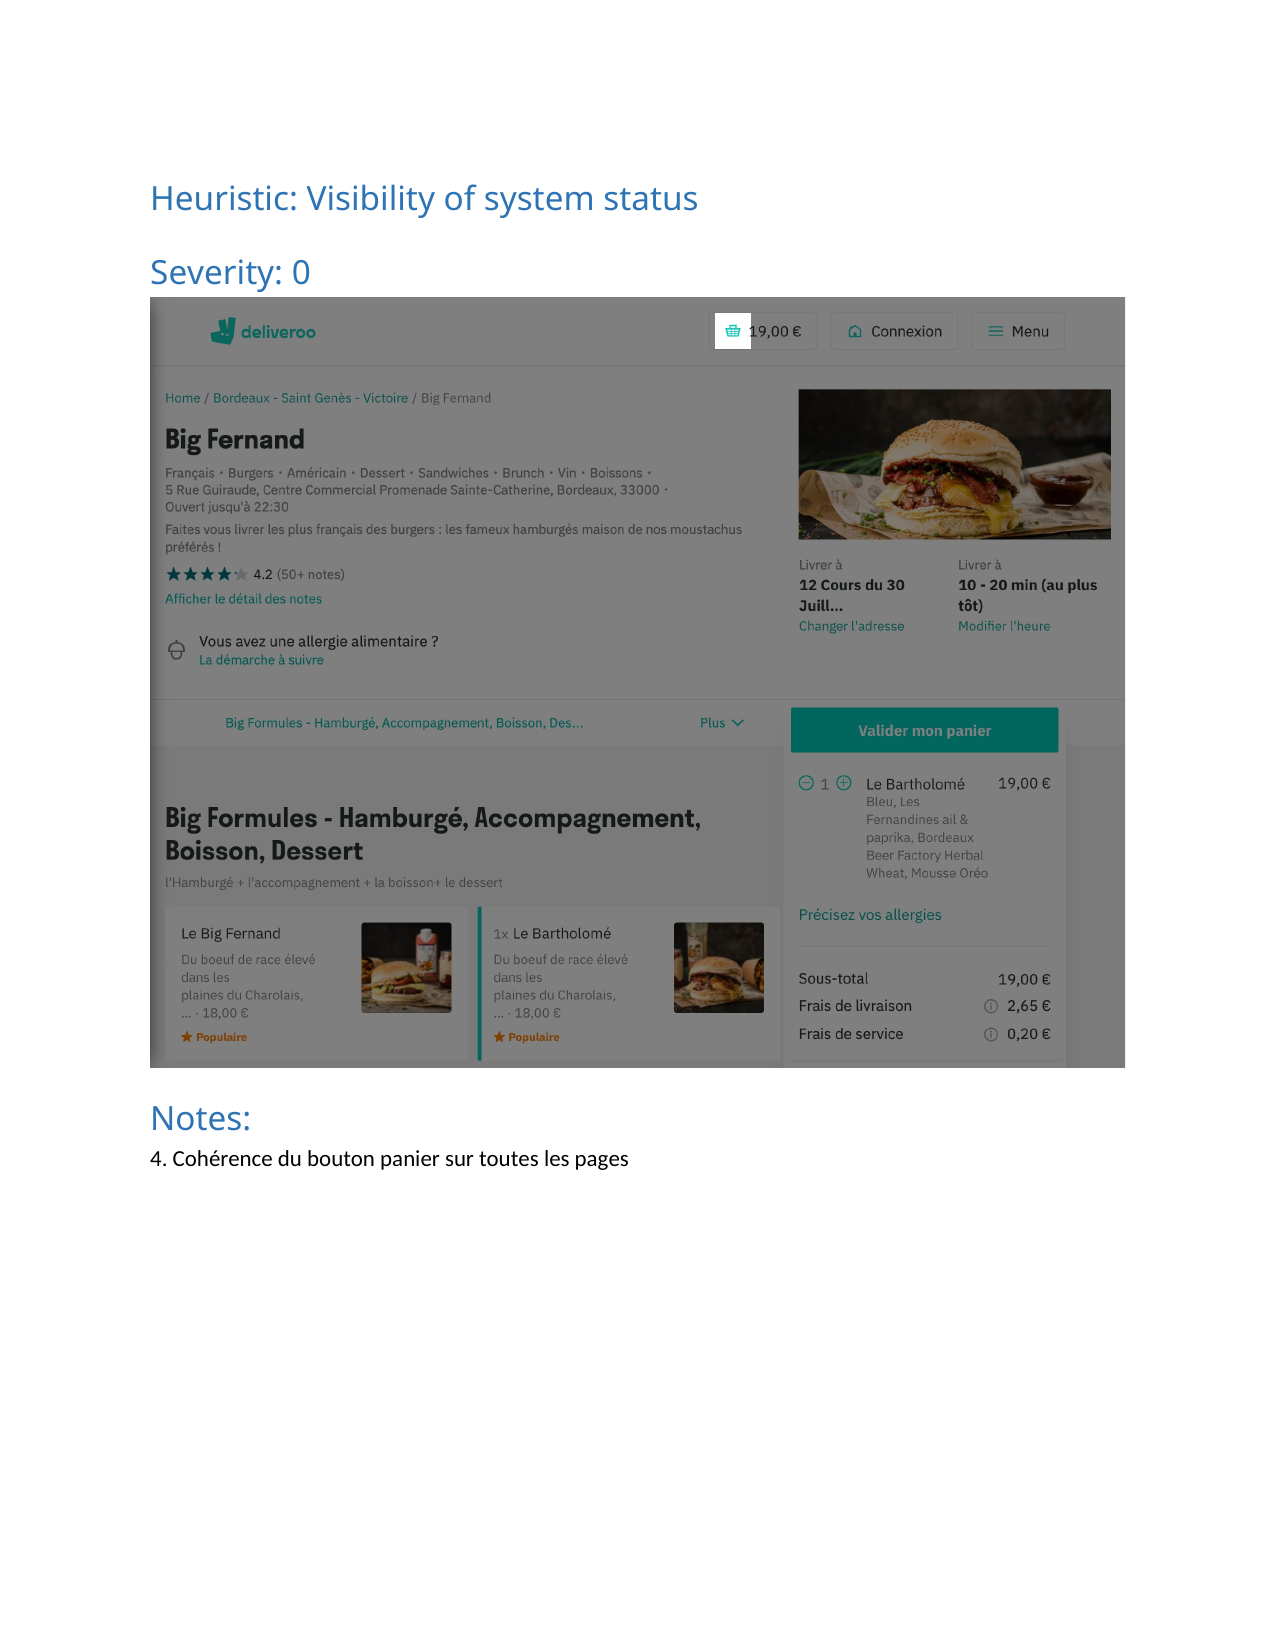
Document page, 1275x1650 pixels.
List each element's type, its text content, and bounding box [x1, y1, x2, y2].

subtitle Heuristic: Visibility of system status [150, 175, 1125, 220]
subtitle Severity: 0 [150, 249, 1125, 294]
subtitle Notes: [150, 1095, 1125, 1140]
picture [150, 297, 1125, 1068]
text 4. Cohérence du bouton panier sur toutes les pages [150, 1144, 1125, 1172]
